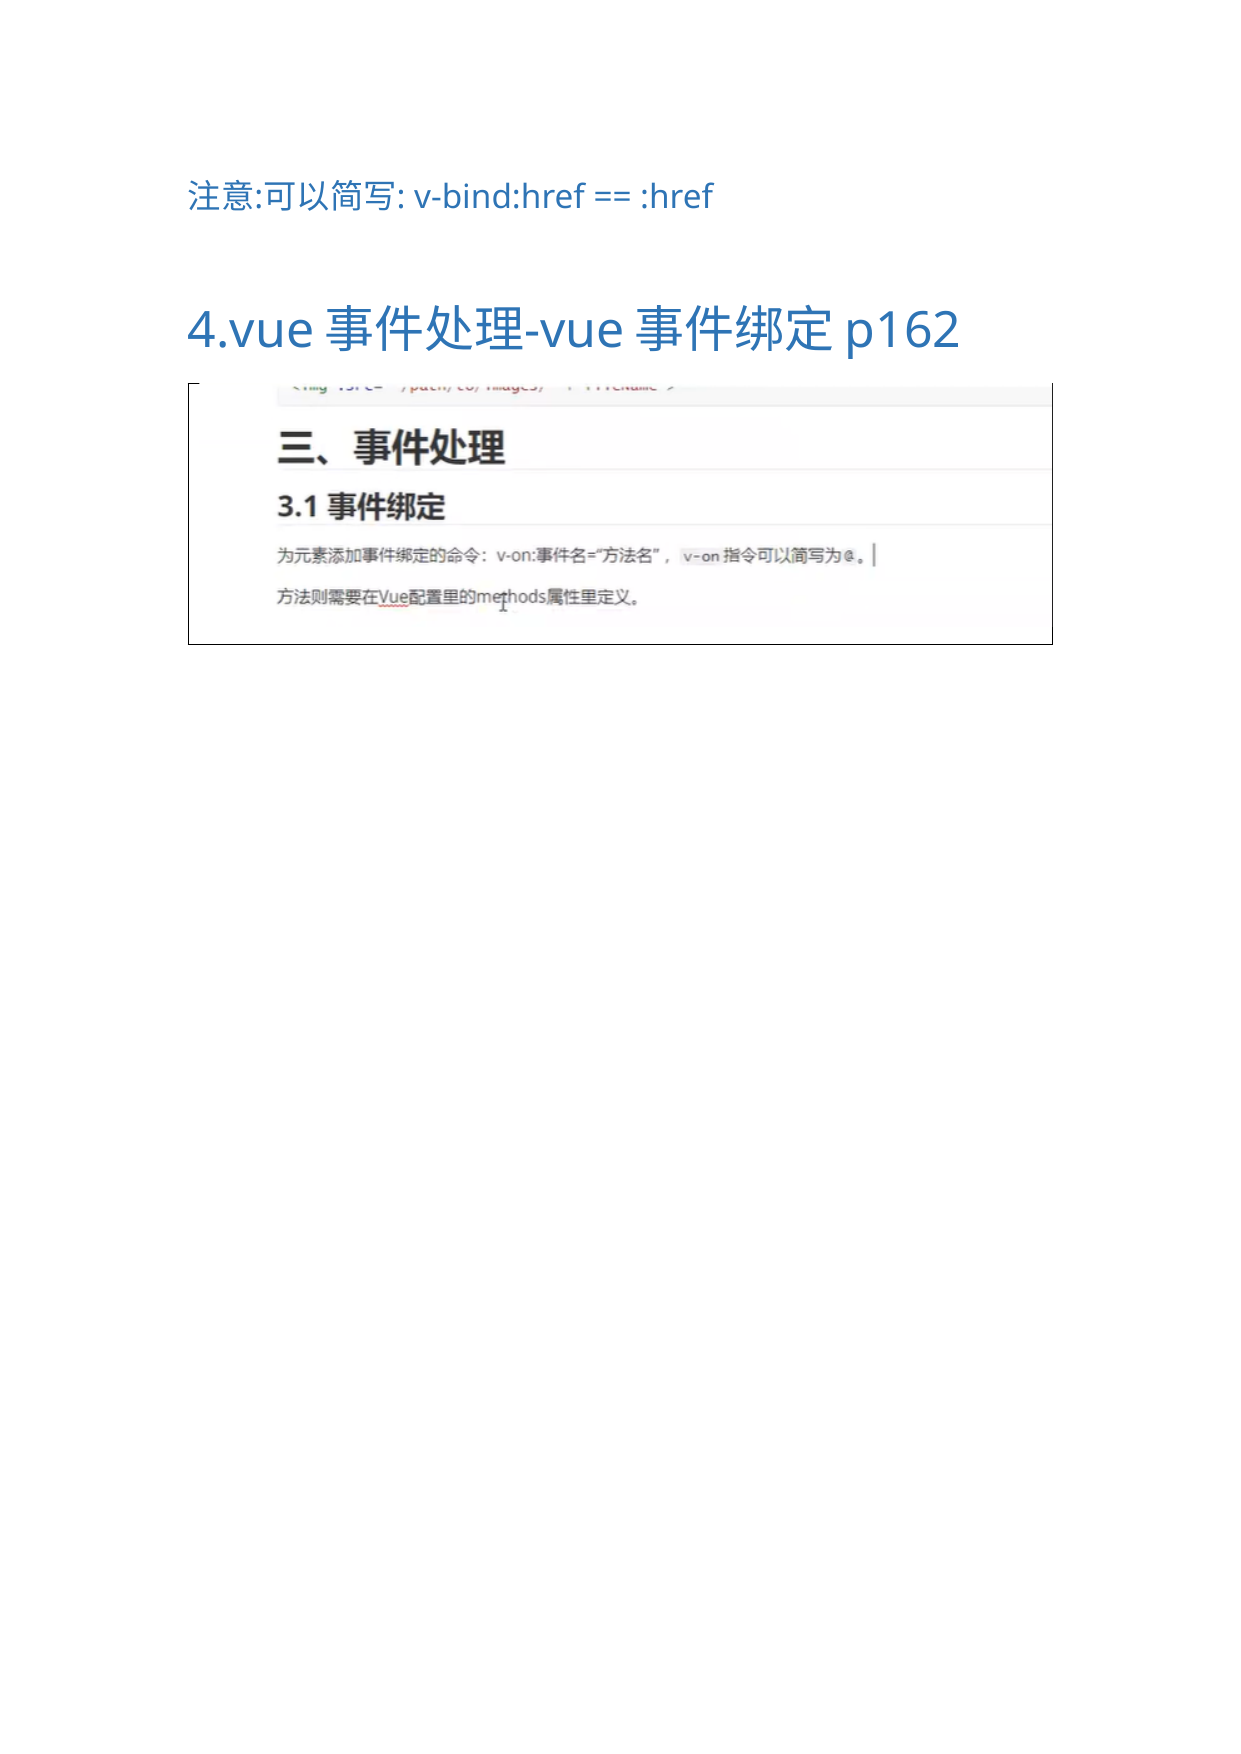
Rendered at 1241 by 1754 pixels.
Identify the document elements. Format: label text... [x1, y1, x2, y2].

subtitle 4.vue事件处理-vue事件绑定p162 [187, 277, 1053, 374]
subtitle 注意:可以简写: v-bind:href == :href [187, 162, 1053, 227]
picture [199, 383, 1053, 627]
table_header [189, 384, 1052, 644]
